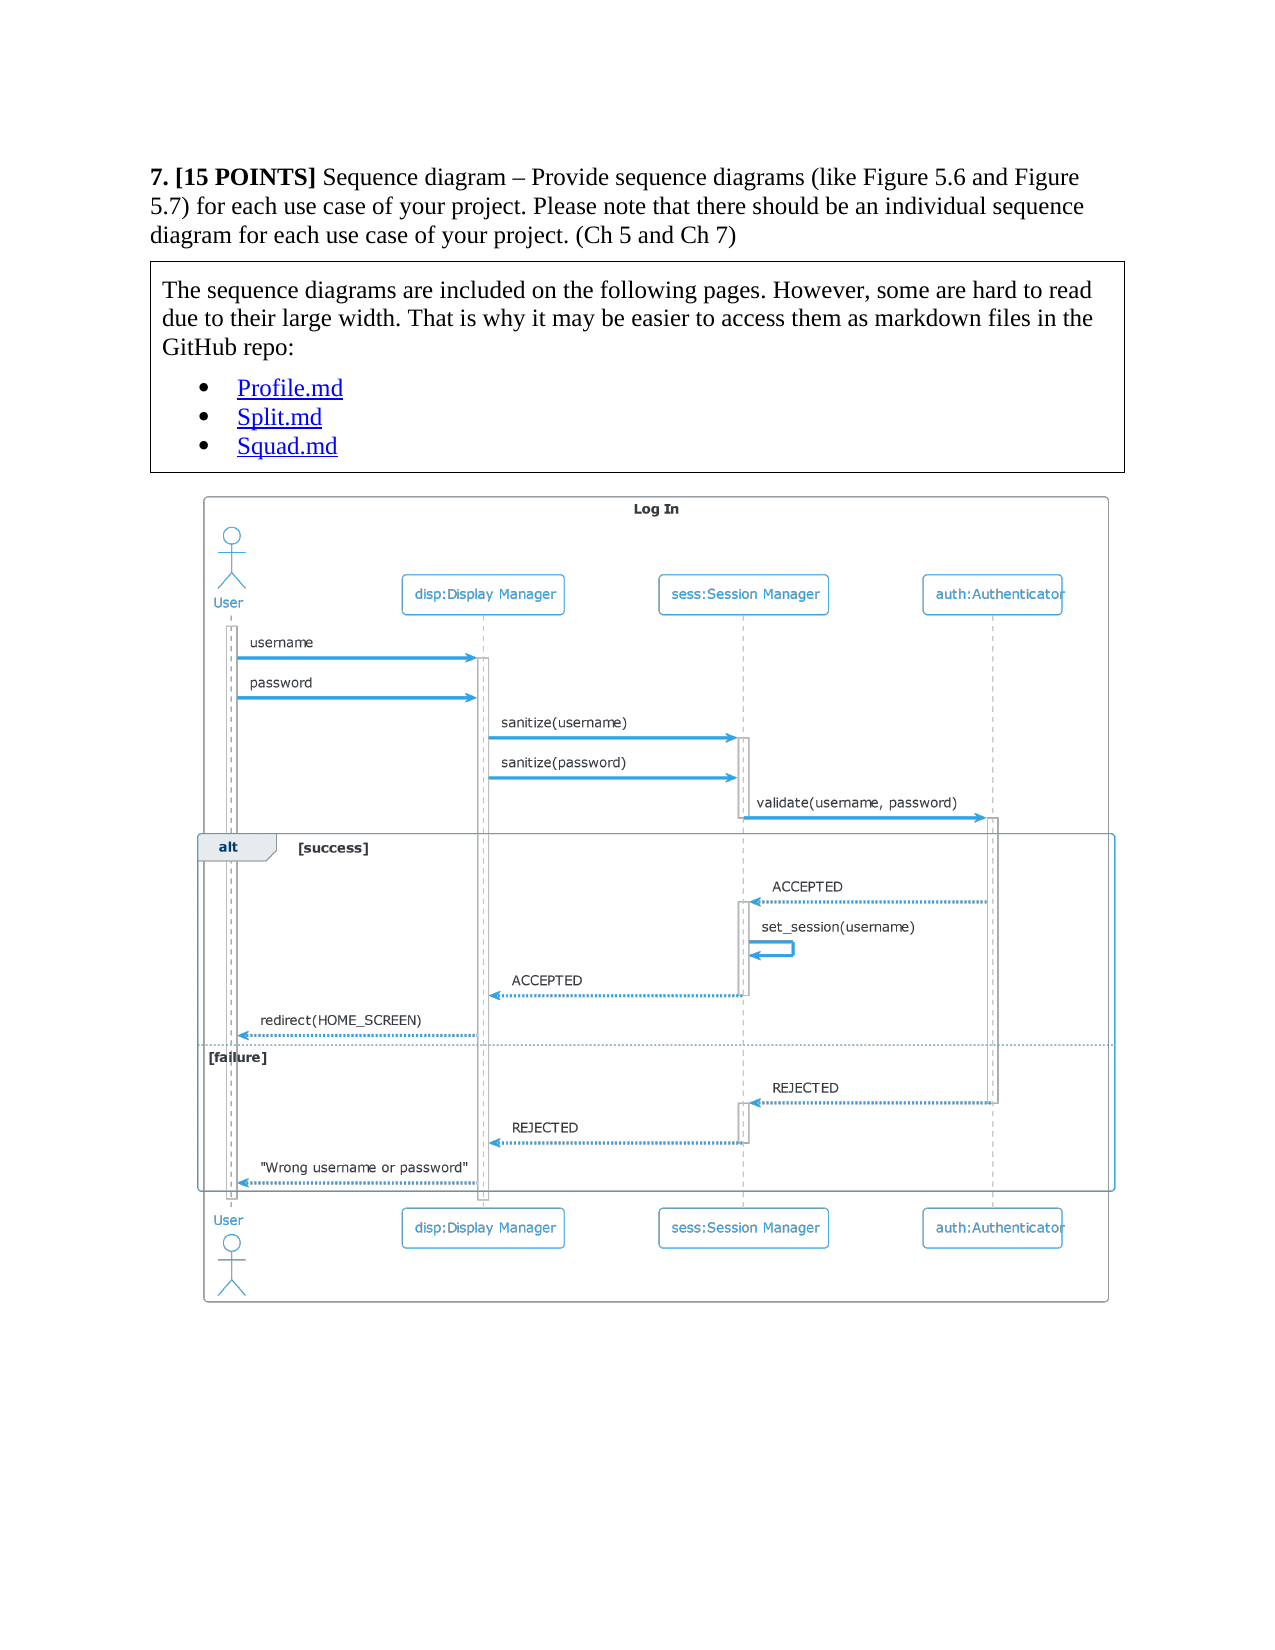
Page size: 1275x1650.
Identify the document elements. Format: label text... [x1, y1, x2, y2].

picture [150, 485, 1125, 1312]
text 7. [15 POINTS] Sequence diagram – Provide sequence diagrams (like Figure 5.6 and Figure 5.7) for each use case of your project. Please note that there should be an individual sequence diagram for each use case of your project. (Ch 5 and Ch 7) [150, 162, 1125, 249]
table_header The sequence diagrams are included on the following pages. However, some are hard to read due to their large width. That is why it may be easier to access them as markdown files in the GitHub repo: Profile.md Split.md Squad.md [151, 262, 1124, 472]
